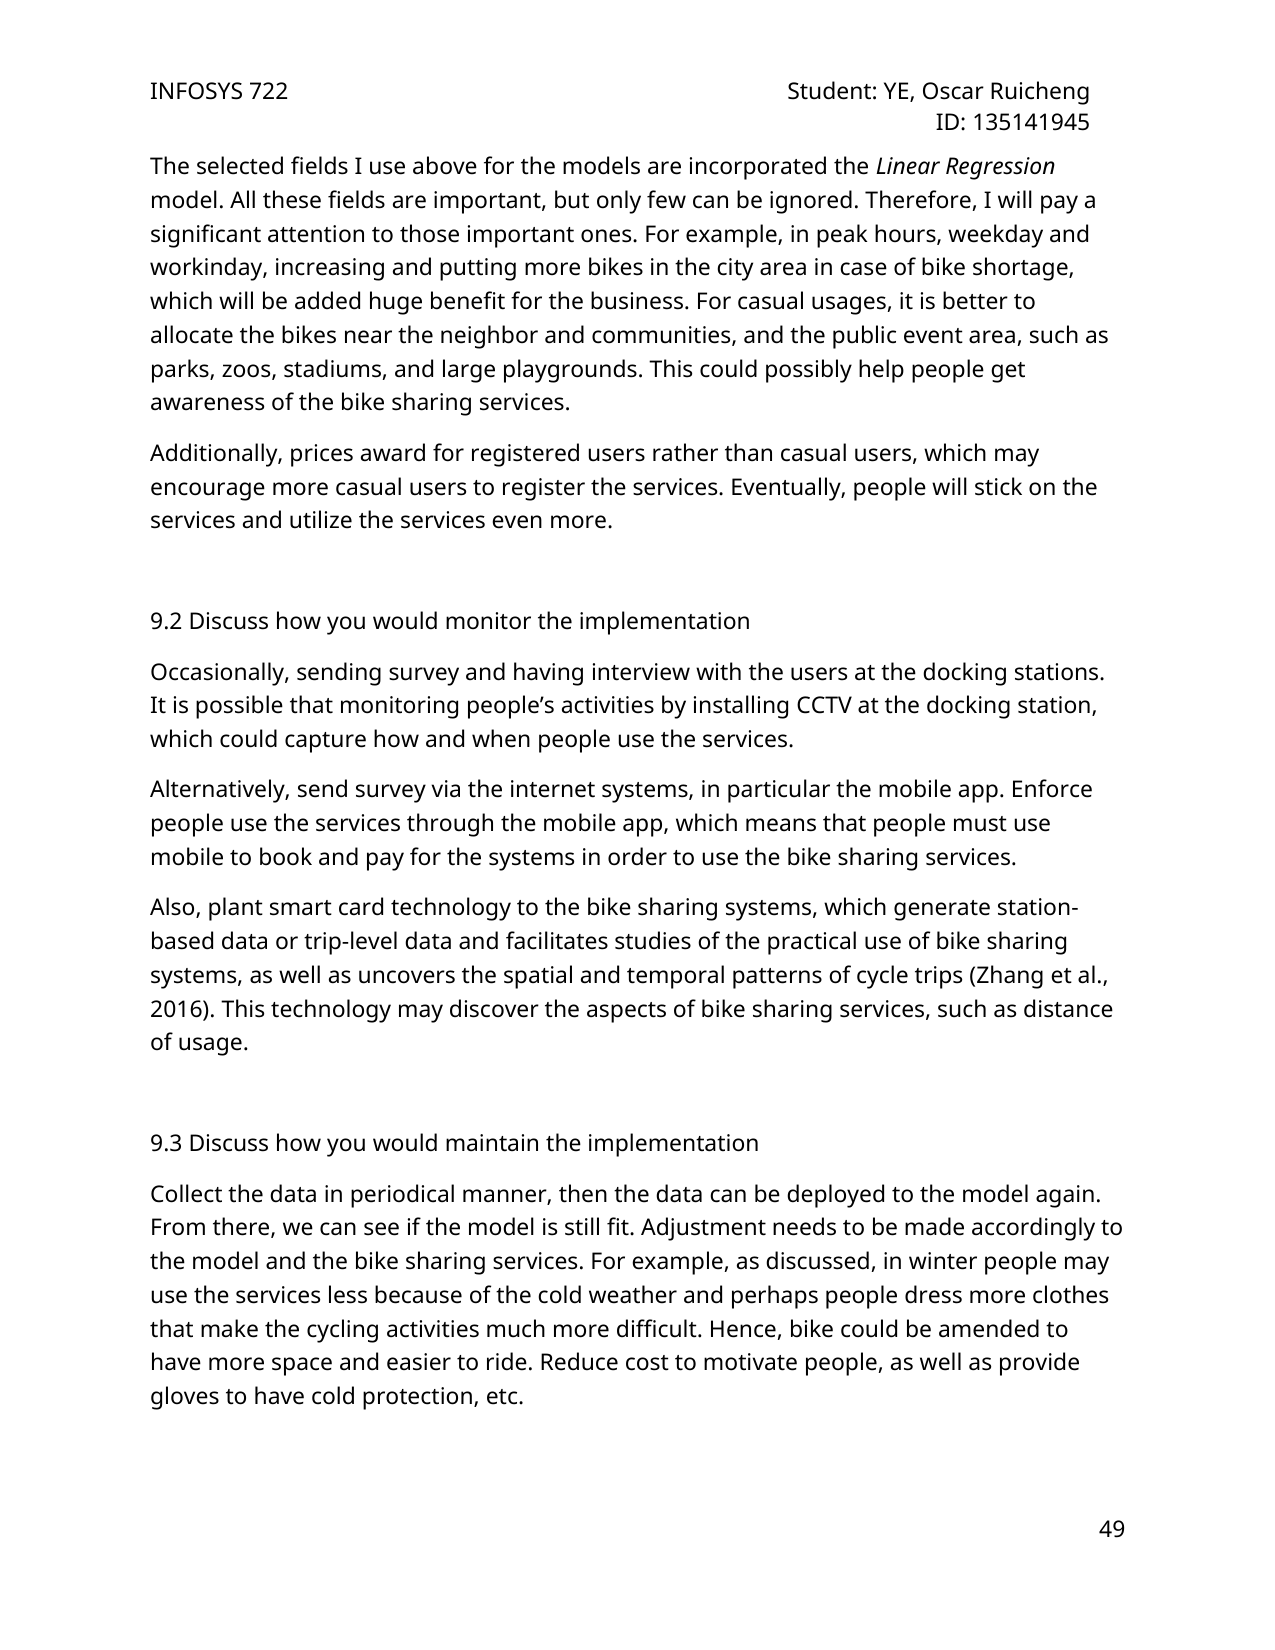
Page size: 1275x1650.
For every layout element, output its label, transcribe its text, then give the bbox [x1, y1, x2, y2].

text 9.2 Discuss how you would monitor the implementation [150, 605, 1125, 636]
text Also, plant smart card technology to the bike sharing systems, which generate station-based data or trip-level data and facilitates studies of the practical use of bike sharing systems, as well as uncovers the spatial and temporal patterns of cycle trips (Zhang et al., 2016). This technology may discover the aspects of bike sharing services, such as distance of usage. [150, 891, 1125, 1057]
text 9.3 Discuss how you would maintain the implementation [150, 1127, 1125, 1158]
text Occasionally, sending survey and having interview with the users at the docking stations. It is possible that monitoring people’s activities by installing CCTV at the docking station, which could capture how and when people use the services. [150, 655, 1125, 754]
text Additionally, prices award for registered users rather than casual users, which may encourage more casual users to register the services. Eventually, people will stick on the services and utilize the services even more. [150, 437, 1125, 535]
text The selected fields I use above for the models are incorporated the Linear Regression model. All these fields are important, but only few can be ignored. Therefore, I will pay a significant attention to those important ones. For example, in peak hours, weekday and workinday, increasing and putting more bikes in the city area in case of bike shortage, which will be added huge benefit for the business. For casual usages, it is better to allocate the bikes near the neighbor and communities, and the public event area, such as parks, zoos, stadiums, and large playgrounds. This could possibly help people get awareness of the bike sharing services. [150, 150, 1125, 417]
text Collect the data in periodical manner, then the data can be deployed to the model again. From there, we can see if the model is still fit. Adjustment needs to be made accordingly to the model and the bike sharing services. For example, as discussed, in winter people may use the services less because of the cold weather and perhaps people dress more clothes that make the cycling activities much more difficult. Hence, bike could be amended to have more space and easier to ride. Reduce cost to motivate people, as well as provide gloves to have cold protection, etc. [150, 1177, 1125, 1411]
text Alternatively, send survey via the internet systems, in particular the mobile app. Enforce people use the services through the mobile app, which means that people must use mobile to book and pay for the systems in order to use the bike sharing services. [150, 773, 1125, 872]
